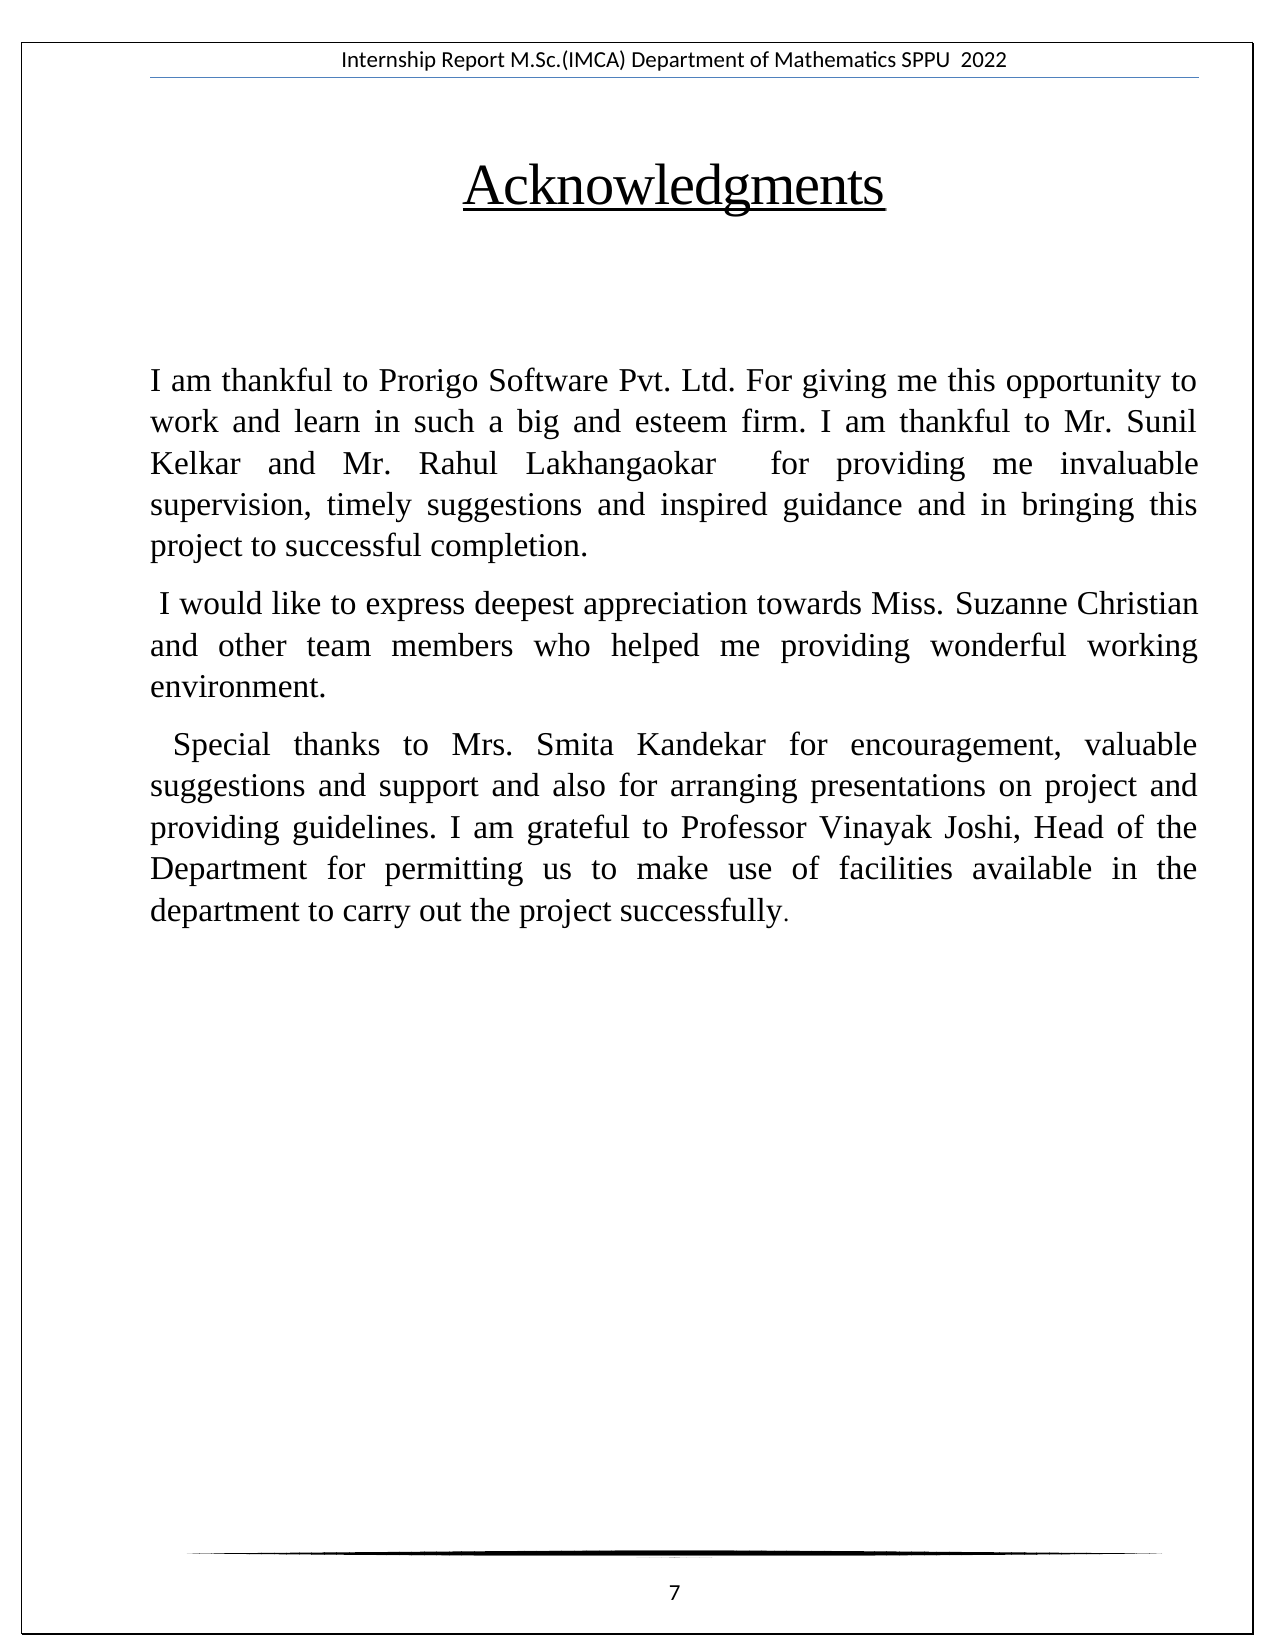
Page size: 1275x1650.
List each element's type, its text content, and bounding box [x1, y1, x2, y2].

picture [186, 1549, 1163, 1558]
text I would like to express deepest appreciation towards Miss. Suzanne Christian and other team members who helped me providing wonderful working environment. [150, 584, 1199, 705]
title Acknowledgments [150, 150, 1199, 217]
text Special thanks to Mrs. Smita Kandekar for encouragement, valuable suggestions and support and also for arranging presentations on project and providing guidelines. I am grateful to Professor Vinayak Joshi, Head of the Department for permitting us to make use of facilities available in the department to carry out the project successfully. [150, 724, 1199, 928]
text I am thankful to Prorigo Software Pvt. Ltd. For giving me this opportunity to work and learn in such a big and esteem firm. I am thankful to Mr. Sunil Kelkar and Mr. Rahul Lakhangaokar for providing me invaluable supervision, timely suggestions and inspired guidance and in bringing this project to successful completion. [150, 360, 1199, 564]
